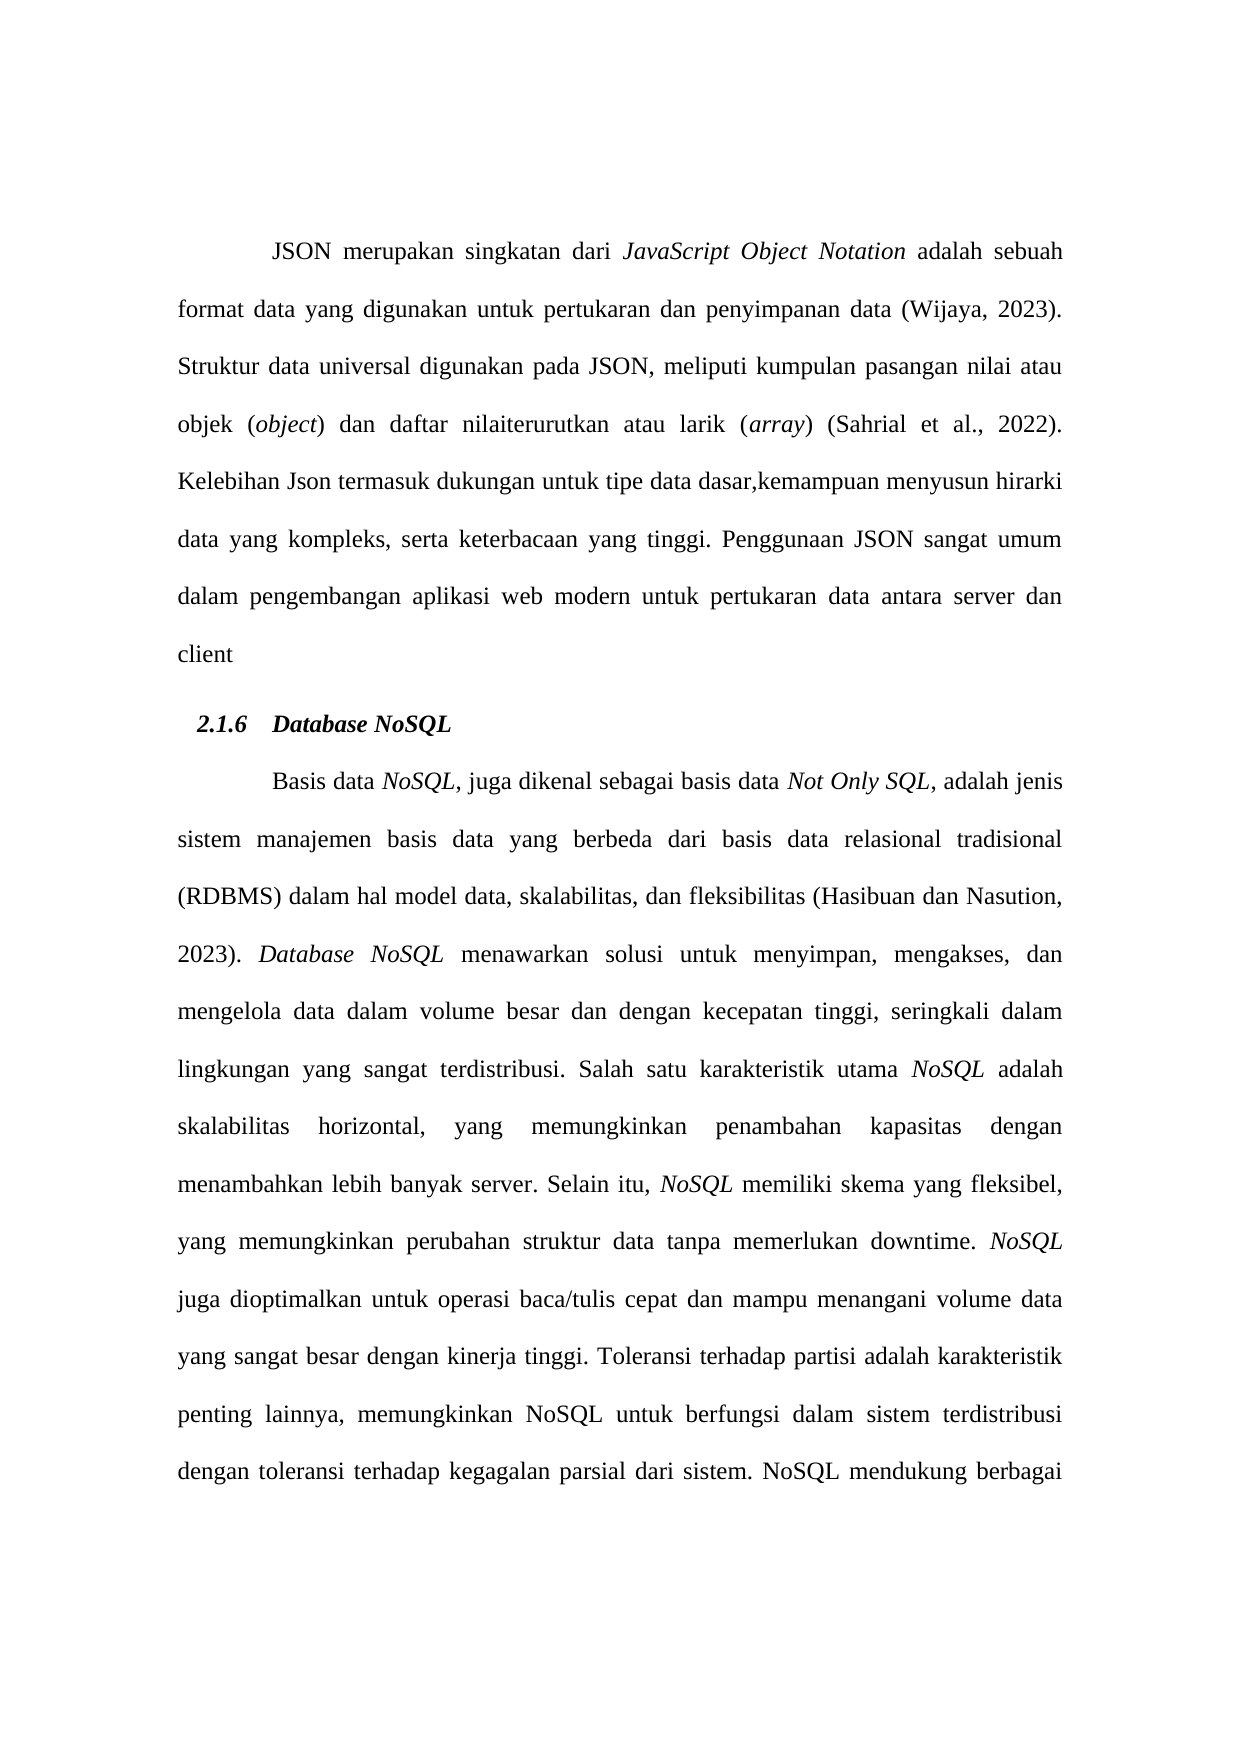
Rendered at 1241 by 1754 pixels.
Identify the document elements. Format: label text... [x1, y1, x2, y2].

subtitle Database NoSQL [197, 709, 1063, 737]
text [177, 766, 1063, 1485]
text JSON merupakan singkatan dari JavaScript Object Notation adalah sebuah format data yang digunakan untuk pertukaran dan penyimpanan data (Wijaya, 2023). Struktur data universal digunakan pada JSON, meliputi kumpulan pasangan nilai atau objek (object) dan daftar nilaiterurutkan atau larik (array) (Sahrial et al., 2022). Kelebihan Json termasuk dukungan untuk tipe data dasar,kemampuan menyusun hirarki data yang kompleks, serta keterbacaan yang tinggi. Penggunaan JSON sangat umum dalam pengembangan aplikasi web modern untuk pertukaran data antara server dan client [177, 236, 1063, 667]
